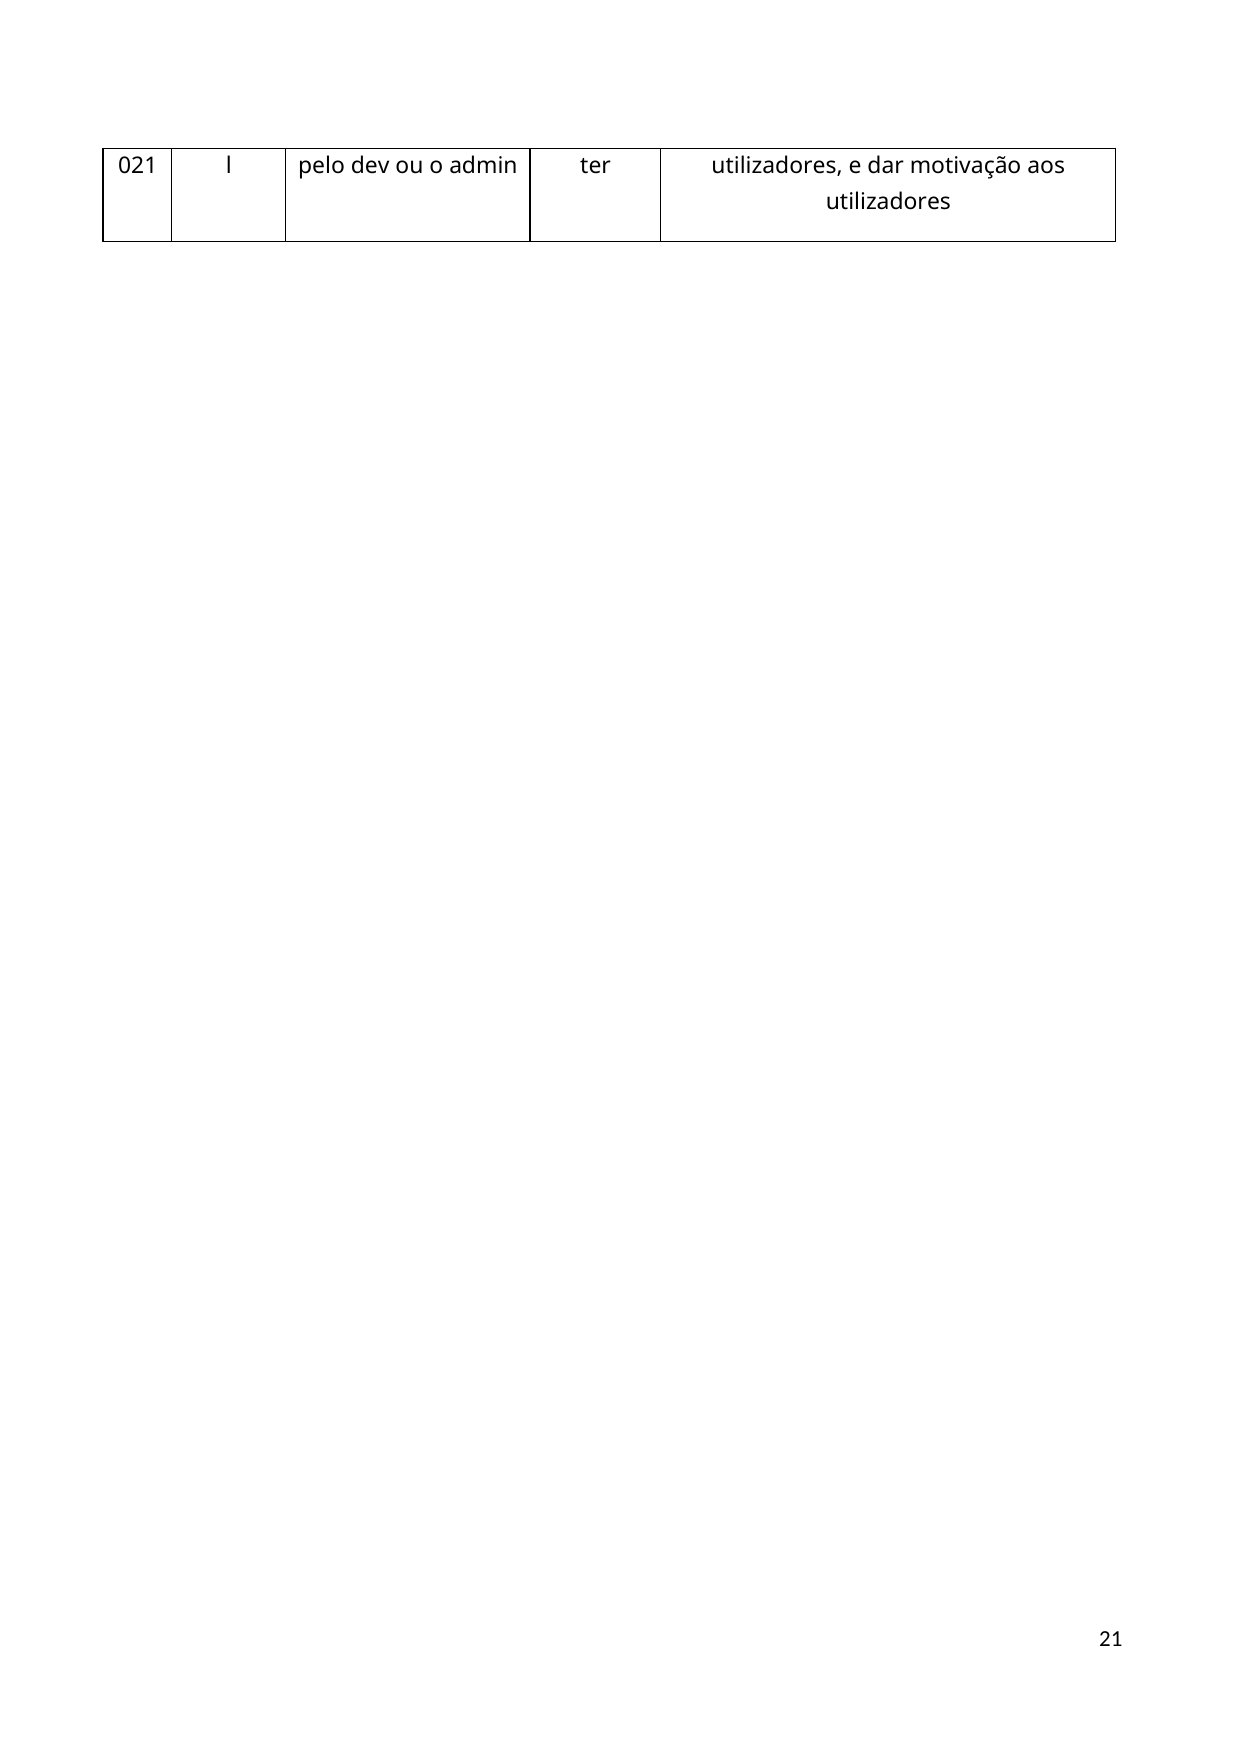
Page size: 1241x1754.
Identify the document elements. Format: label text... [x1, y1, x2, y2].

table_cell REQ-021 [104, 149, 171, 241]
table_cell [661, 149, 1115, 241]
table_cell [286, 149, 529, 241]
table_cell Funcional [172, 149, 285, 241]
table_cell 3 - Ótimo ter [531, 149, 660, 241]
